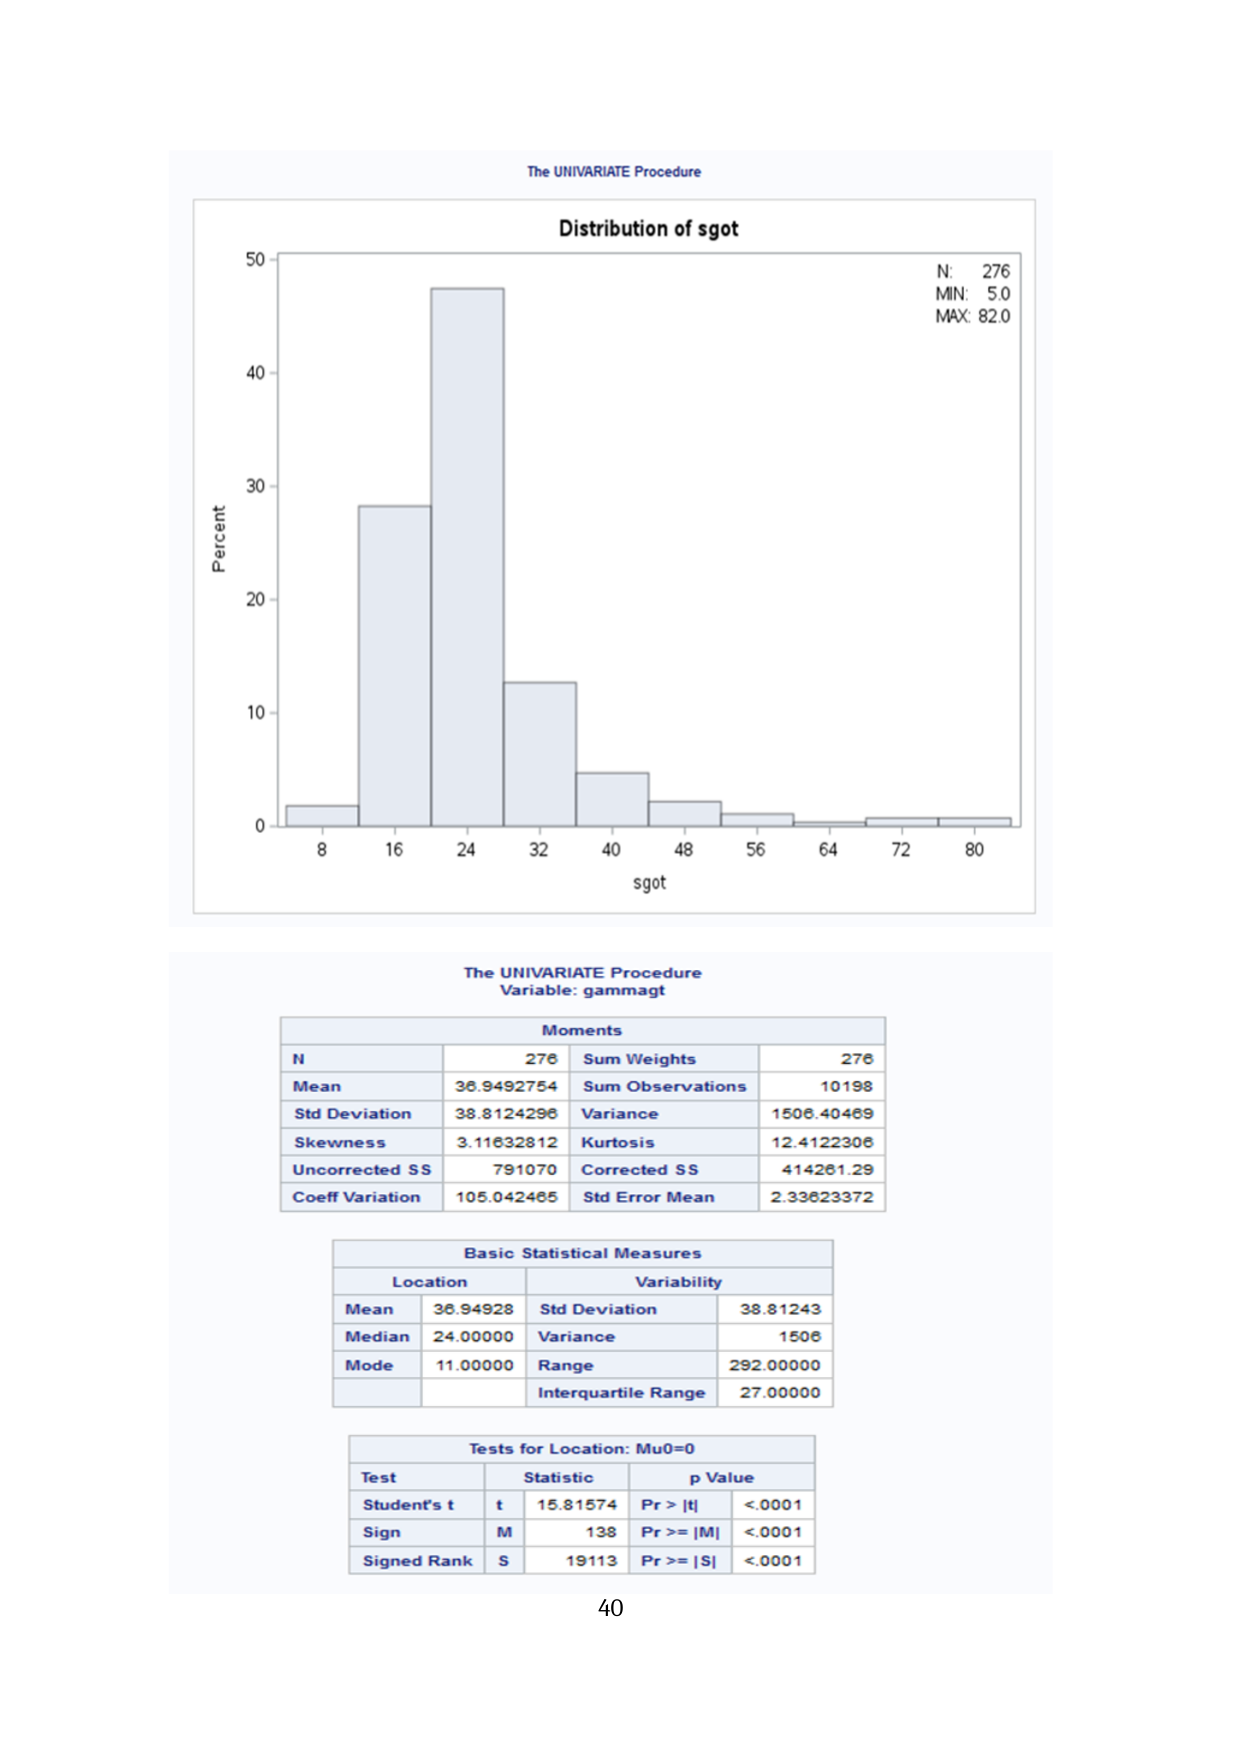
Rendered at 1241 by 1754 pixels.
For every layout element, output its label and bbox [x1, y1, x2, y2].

picture [168, 150, 1053, 927]
picture [168, 952, 1053, 1594]
